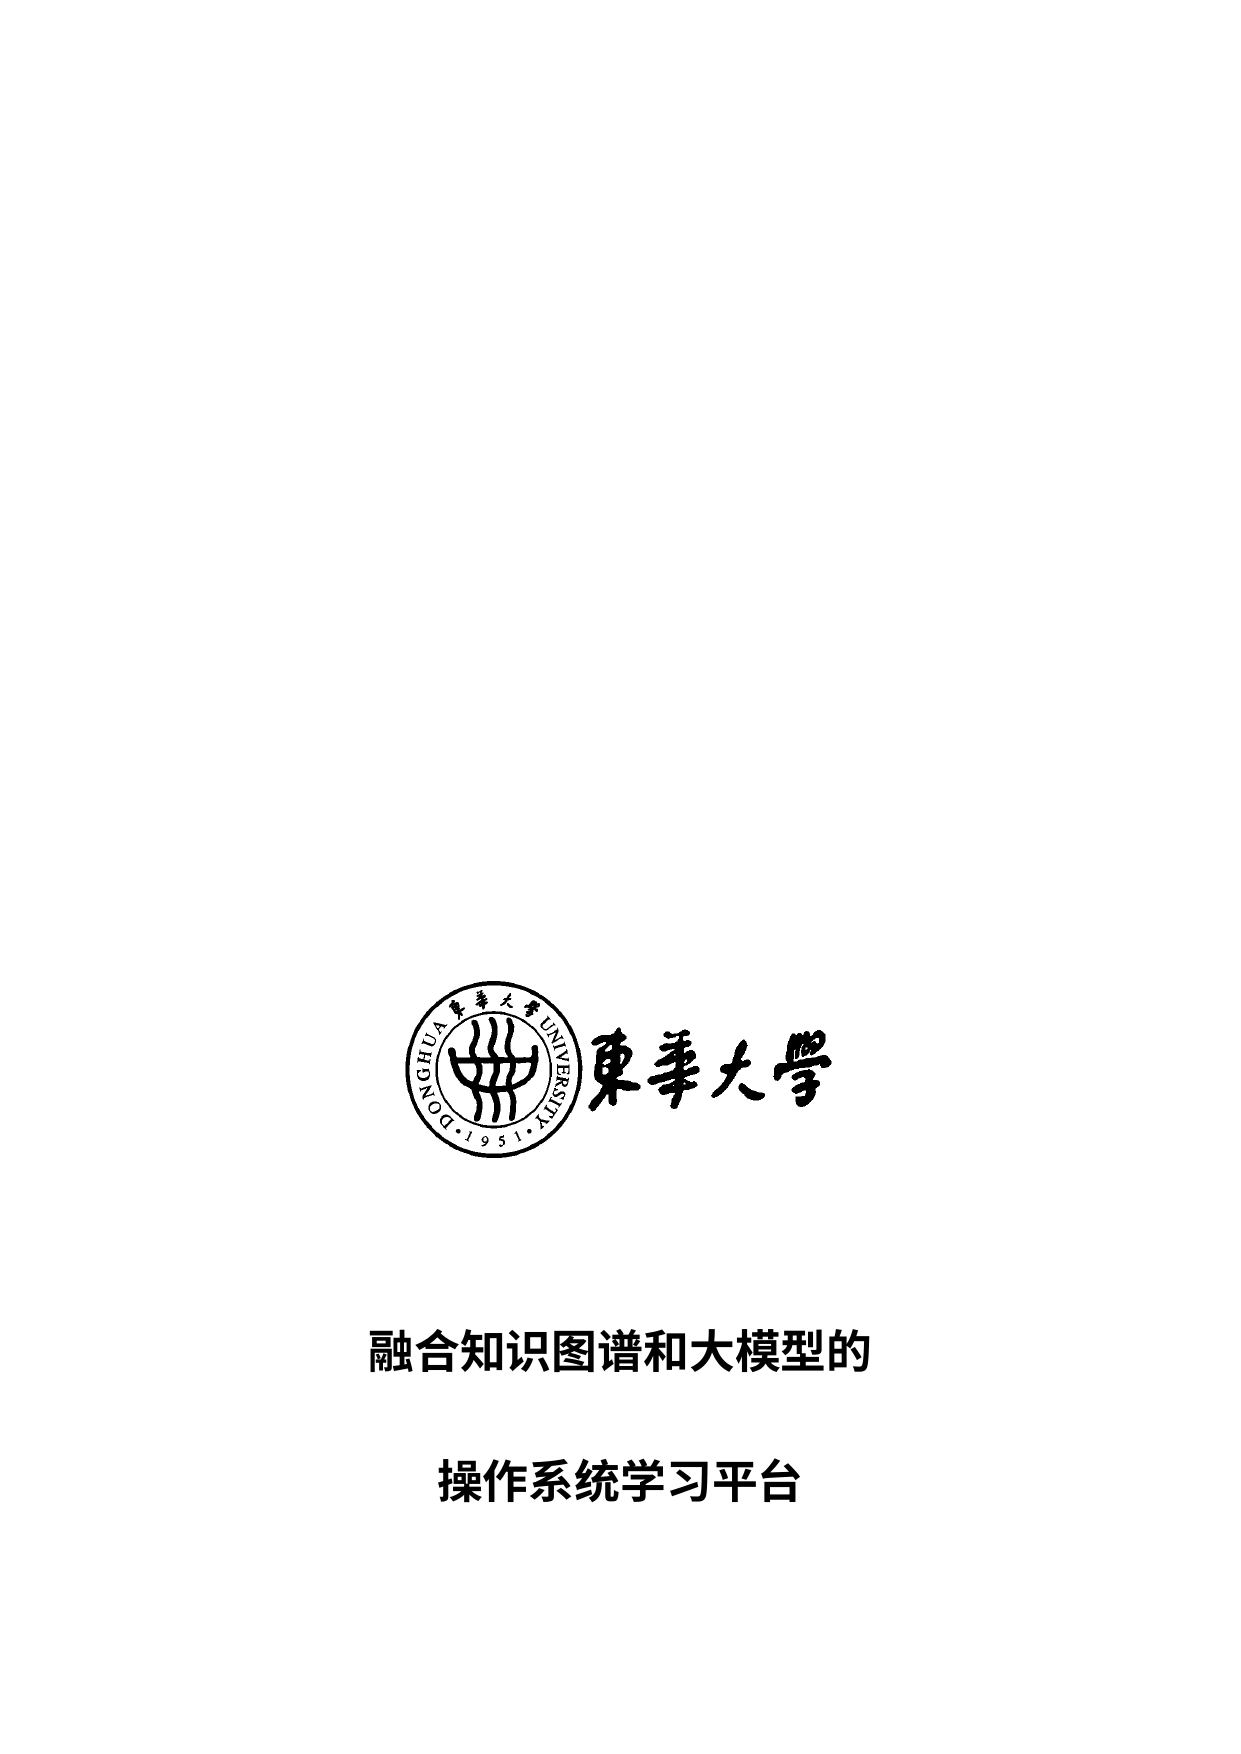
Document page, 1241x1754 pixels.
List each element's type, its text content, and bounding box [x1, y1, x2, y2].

picture [399, 974, 842, 1164]
text 操作系统学习平台 [187, 1429, 1053, 1527]
text 融合知识图谱和大模型的 [187, 1299, 1053, 1397]
